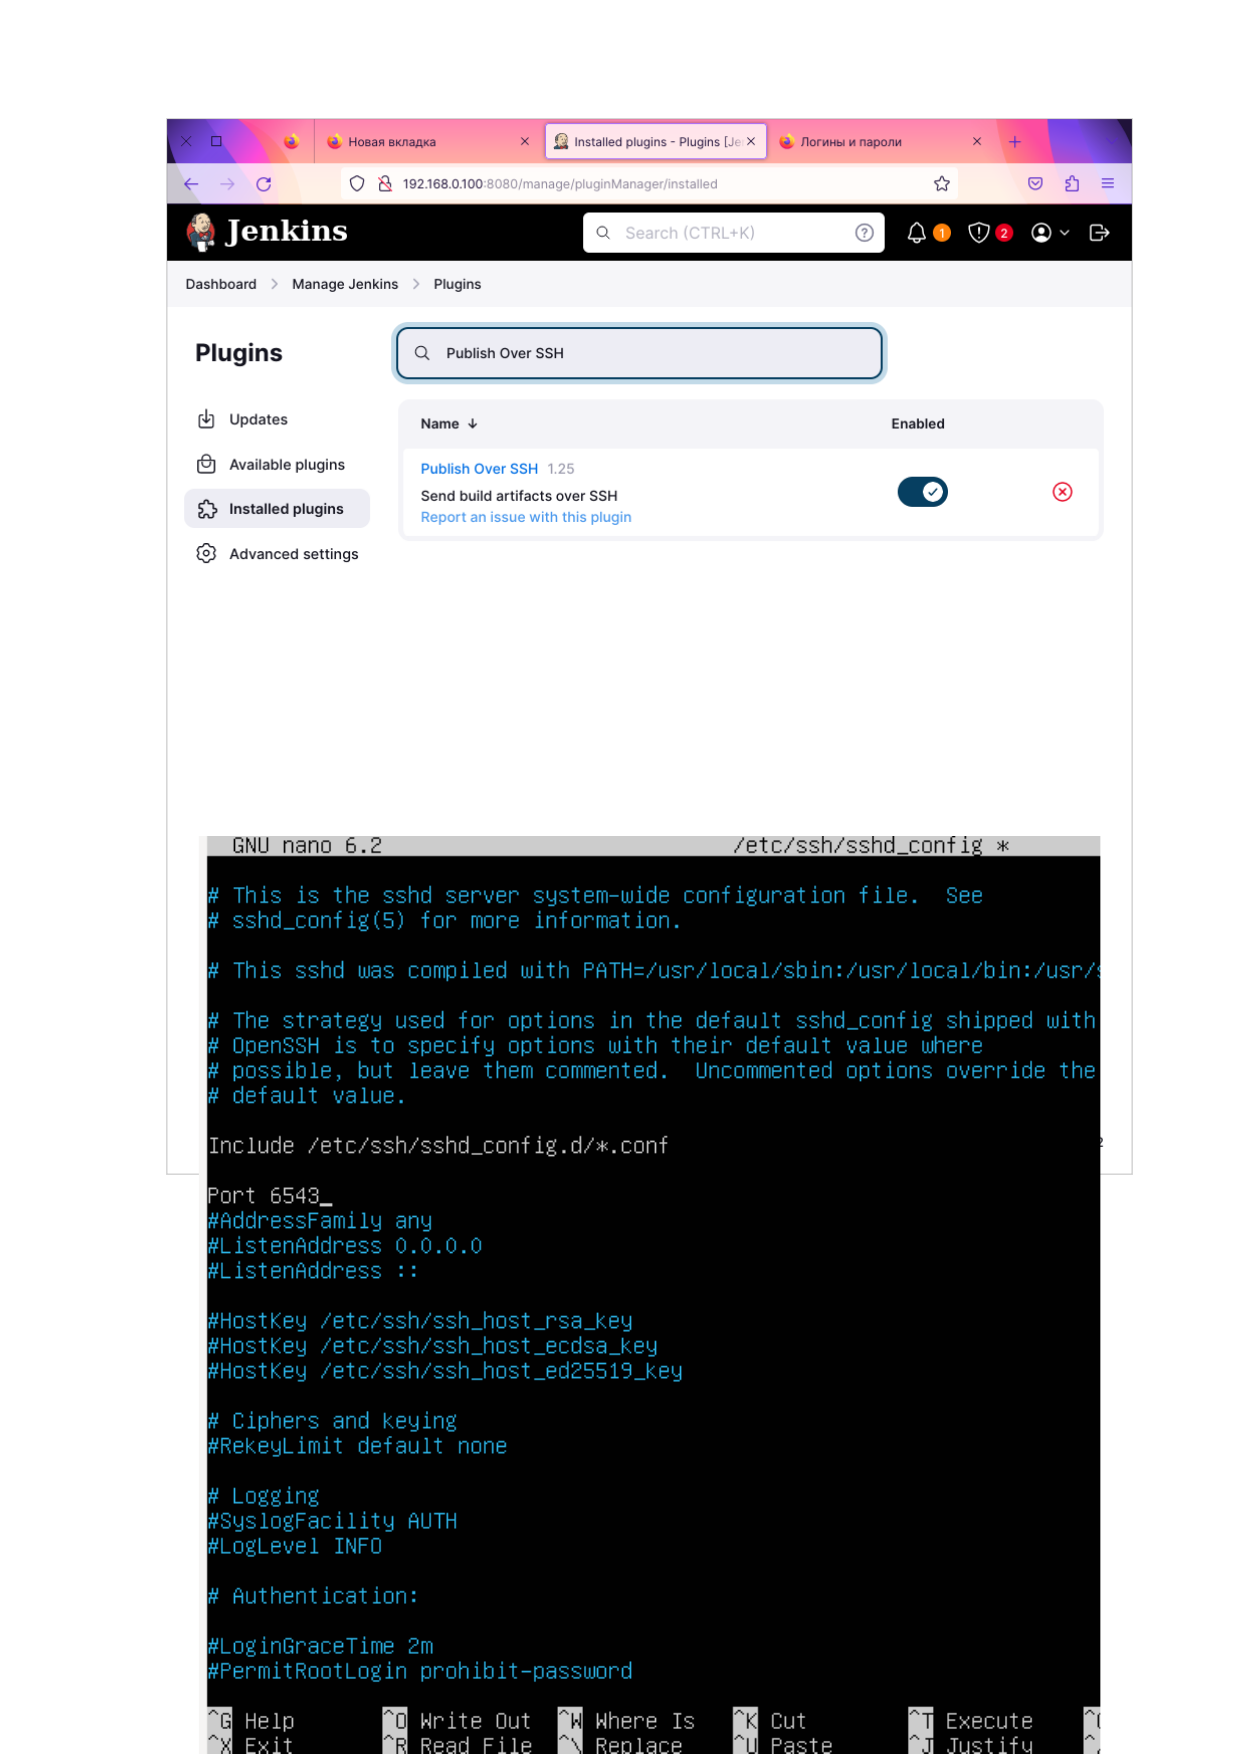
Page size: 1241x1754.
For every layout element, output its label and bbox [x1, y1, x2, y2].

picture [147, 99, 1152, 1754]
